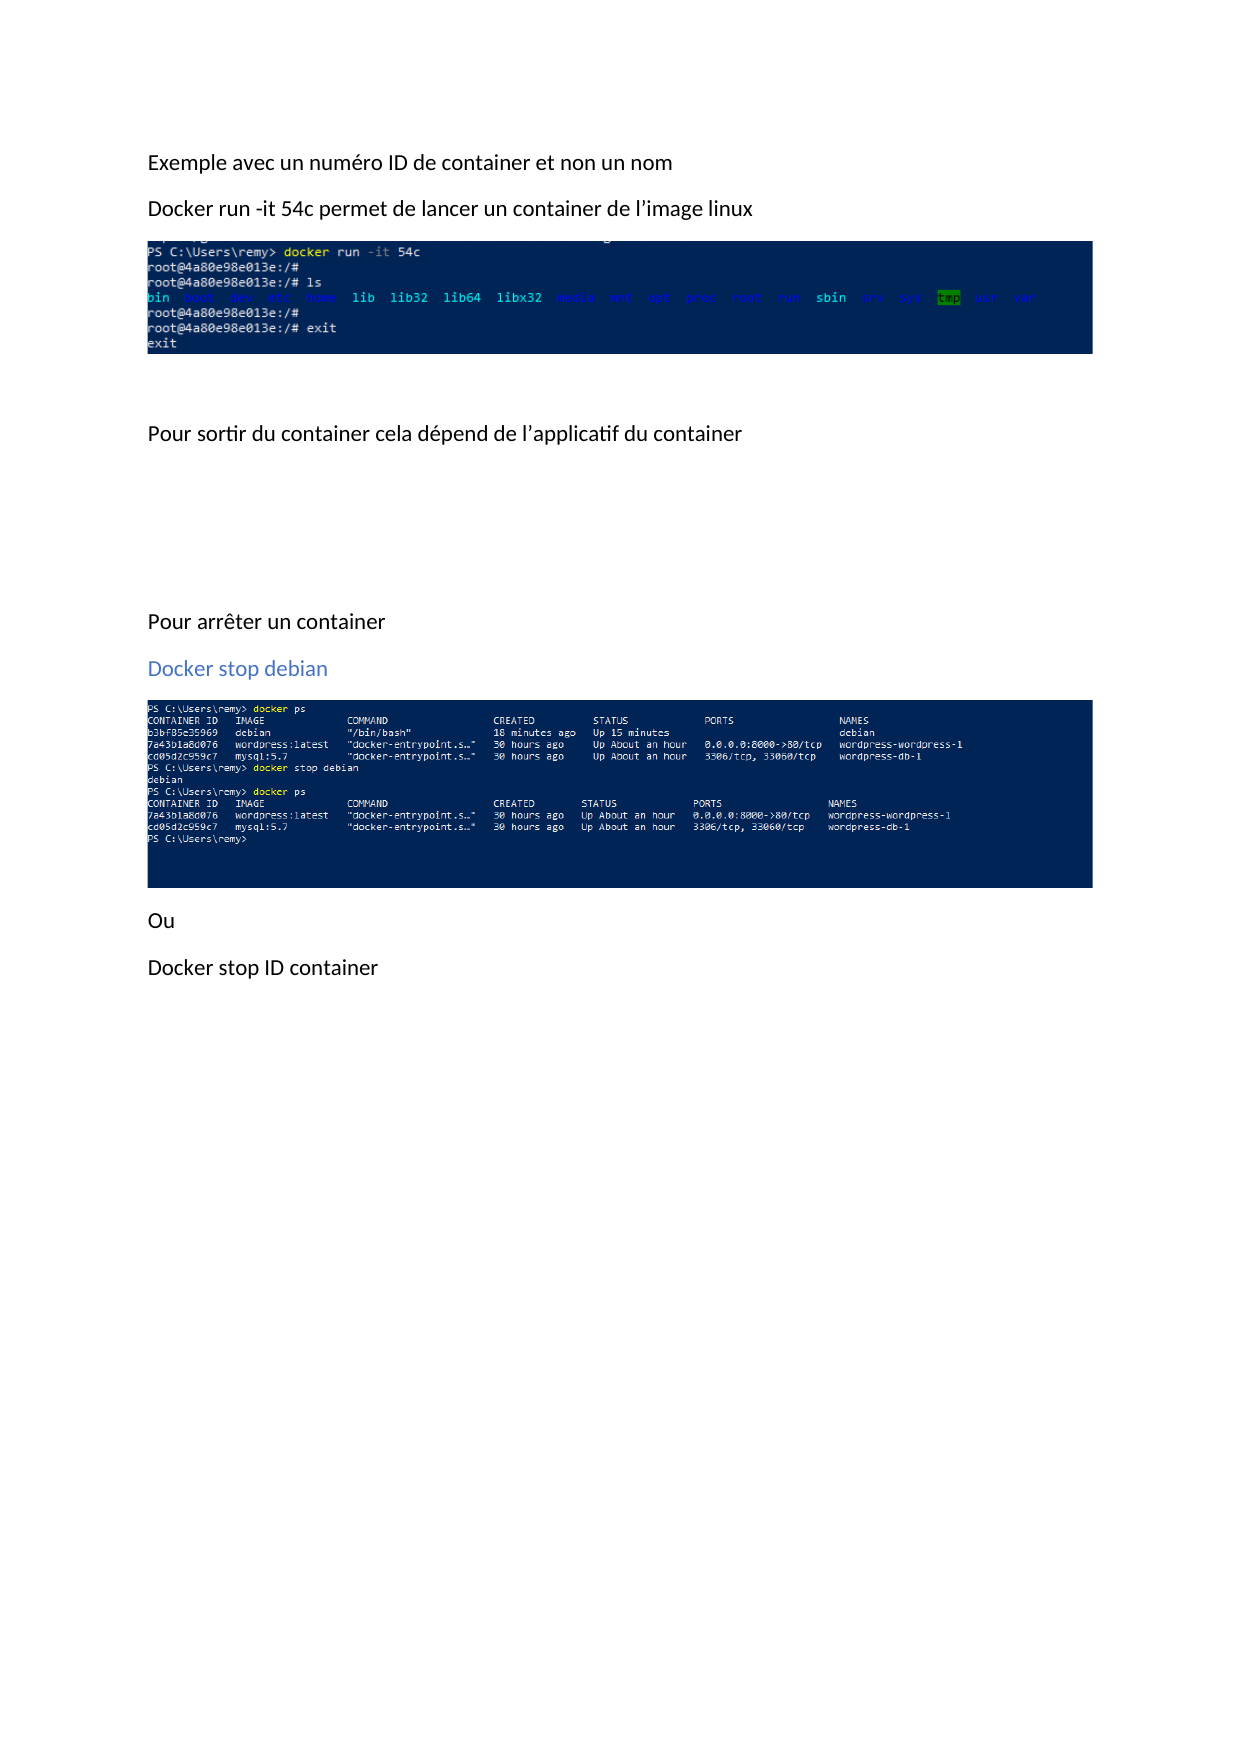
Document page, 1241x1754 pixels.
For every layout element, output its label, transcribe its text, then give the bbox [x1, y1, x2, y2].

text Ou [148, 906, 1093, 934]
text Docker stop debian [148, 654, 1093, 682]
text Pour arrêter un container [148, 607, 1093, 635]
text Pour sortir du container cela dépend de l’applicatif du container [148, 419, 1093, 448]
picture [147, 241, 1093, 354]
text Docker run -it 54c permet de lancer un container de l’image linux [148, 194, 1093, 222]
picture [147, 700, 1093, 888]
text Docker stop ID container [148, 953, 1093, 981]
text Exemple avec un numéro ID de container et non un nom [148, 148, 1093, 176]
